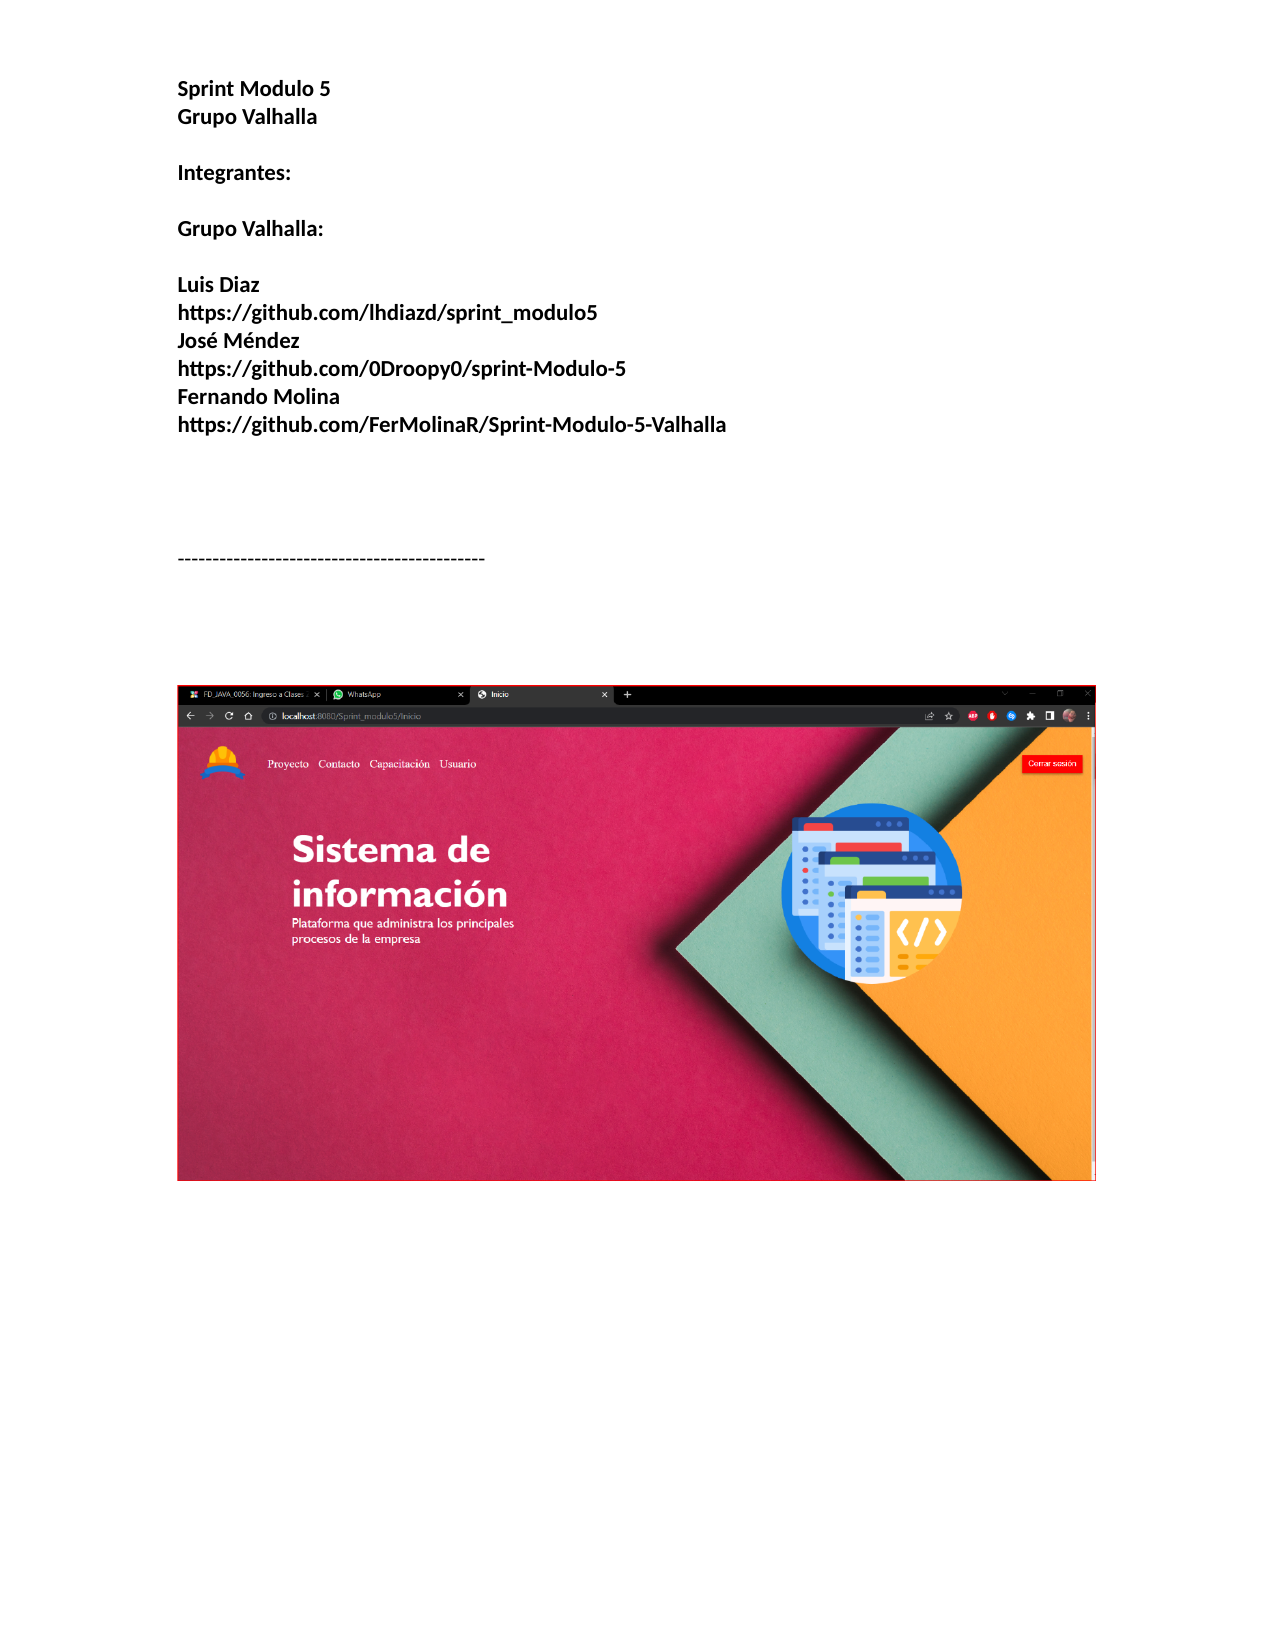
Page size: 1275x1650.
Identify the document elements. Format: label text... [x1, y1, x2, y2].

text -------------------------------------------- [177, 544, 1098, 572]
text Fernando Molina [177, 382, 1098, 410]
text Sprint Modulo 5 Grupo Valhalla Integrantes: Grupo Valhalla: [177, 74, 1098, 242]
text https://github.com/0Droopy0/sprint-Modulo-5 [177, 354, 1098, 382]
text Luis Diaz [177, 270, 1098, 298]
picture [177, 685, 1096, 1181]
text José Méndez [177, 326, 1098, 354]
text https://github.com/lhdiazd/sprint_modulo5 [177, 298, 1098, 326]
text https://github.com/FerMolinaR/Sprint-Modulo-5-Valhalla [177, 410, 1098, 438]
